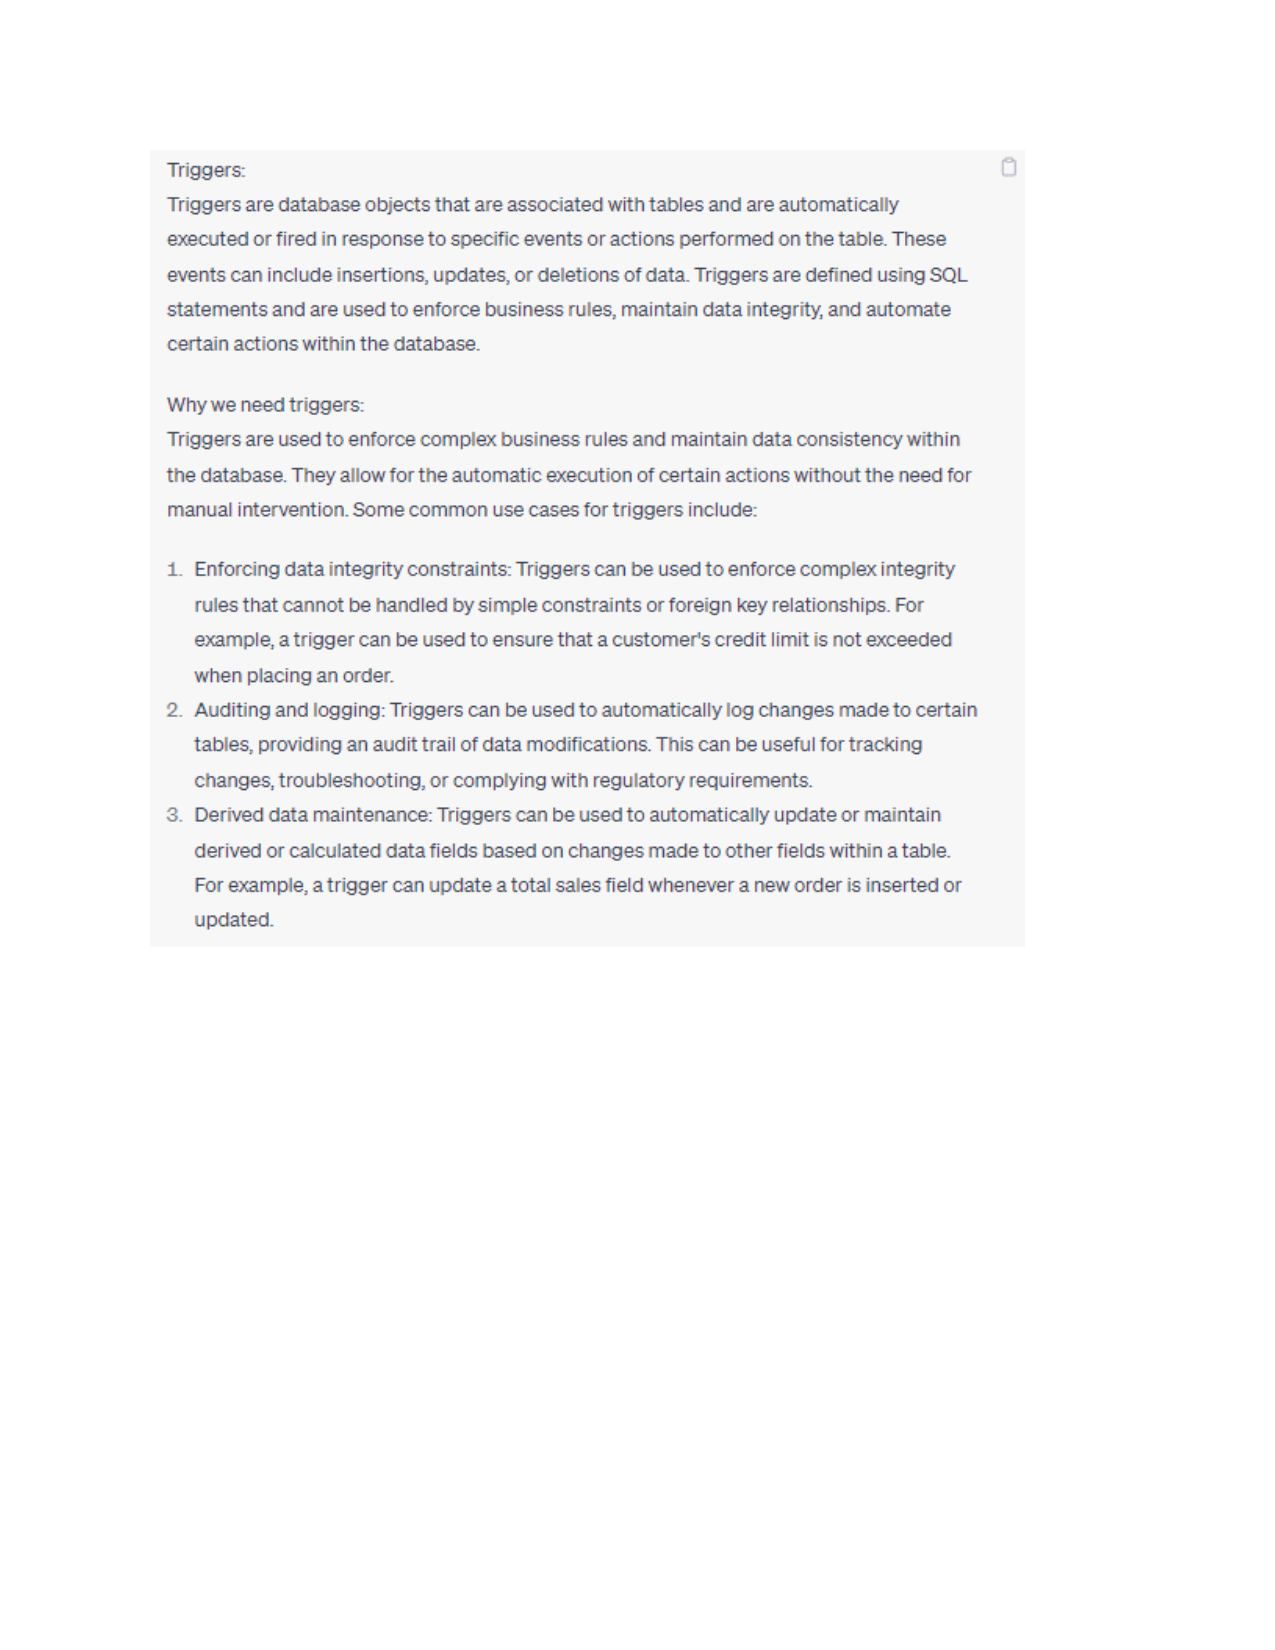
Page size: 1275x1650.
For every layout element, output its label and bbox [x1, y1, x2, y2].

picture [150, 150, 1025, 947]
